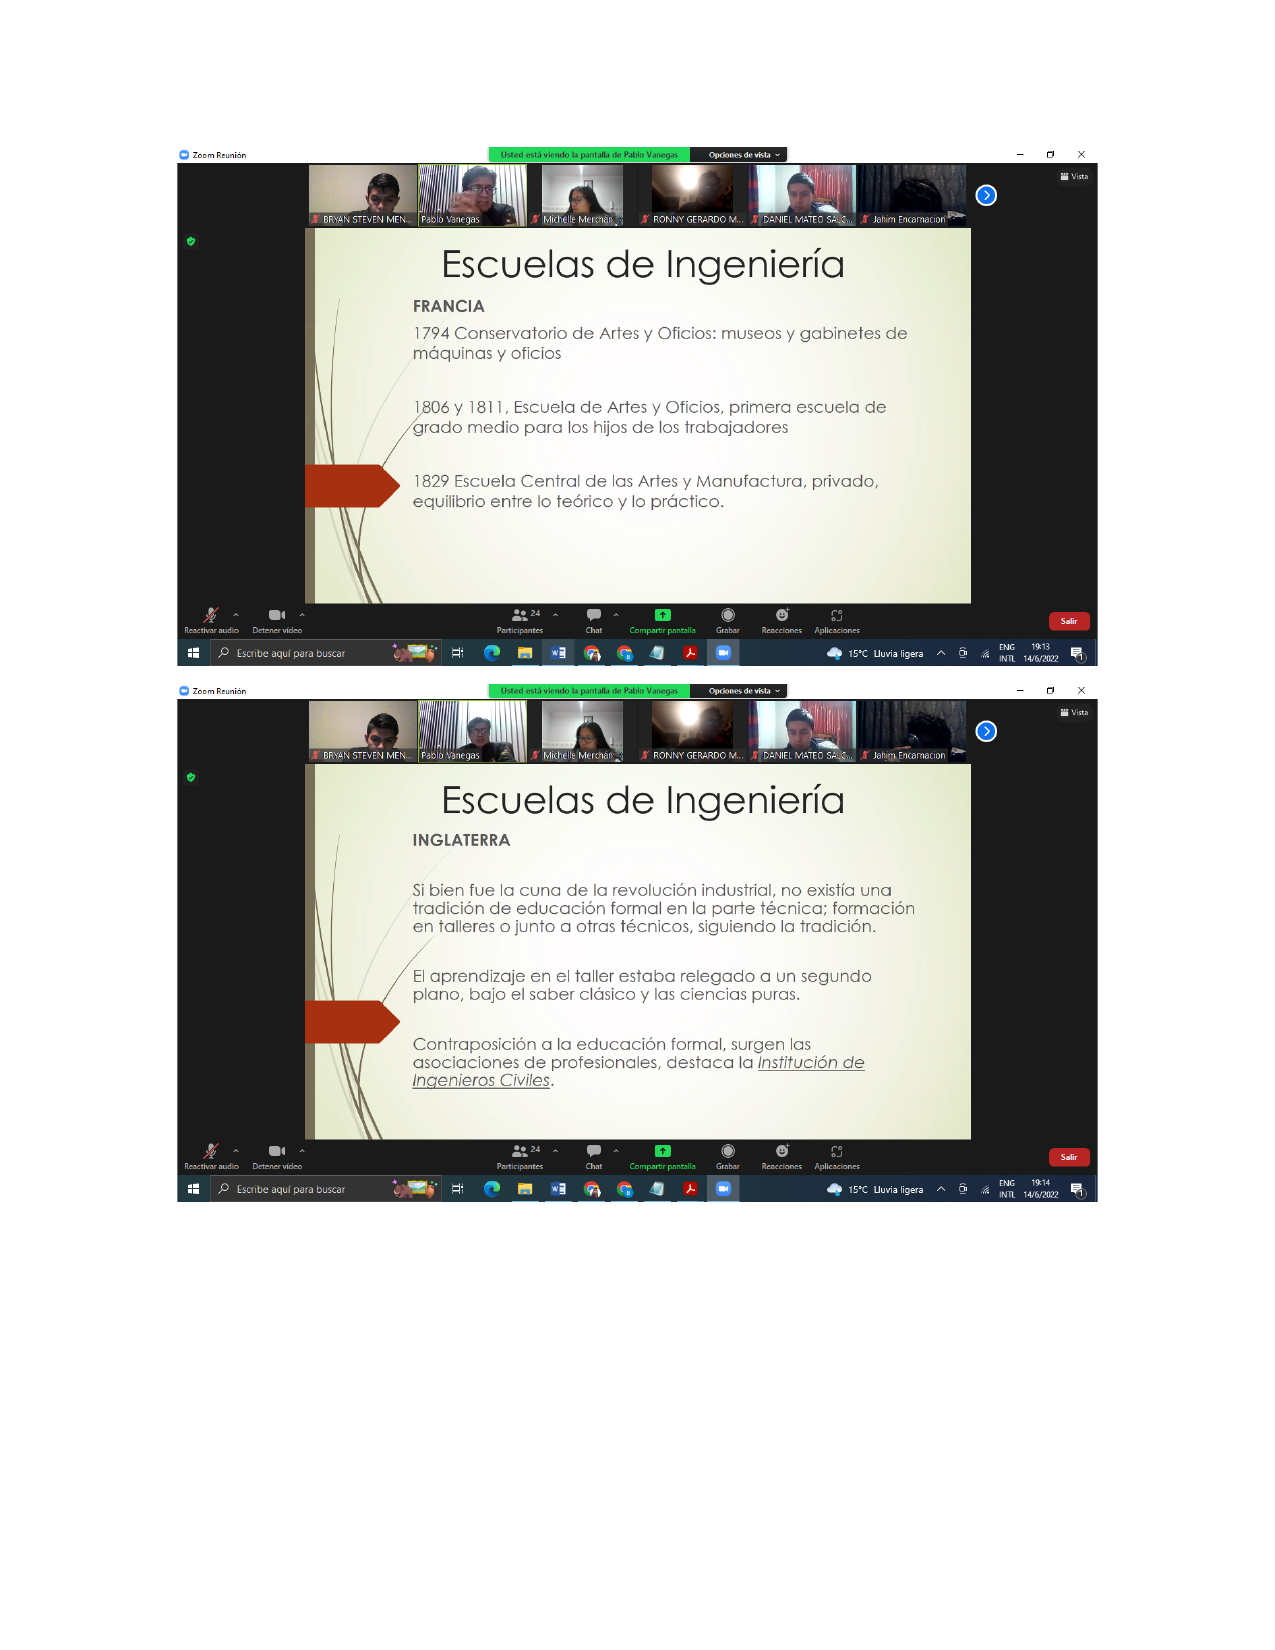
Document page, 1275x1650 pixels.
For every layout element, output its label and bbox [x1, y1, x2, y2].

picture [177, 147, 1098, 666]
picture [177, 684, 1098, 1202]
